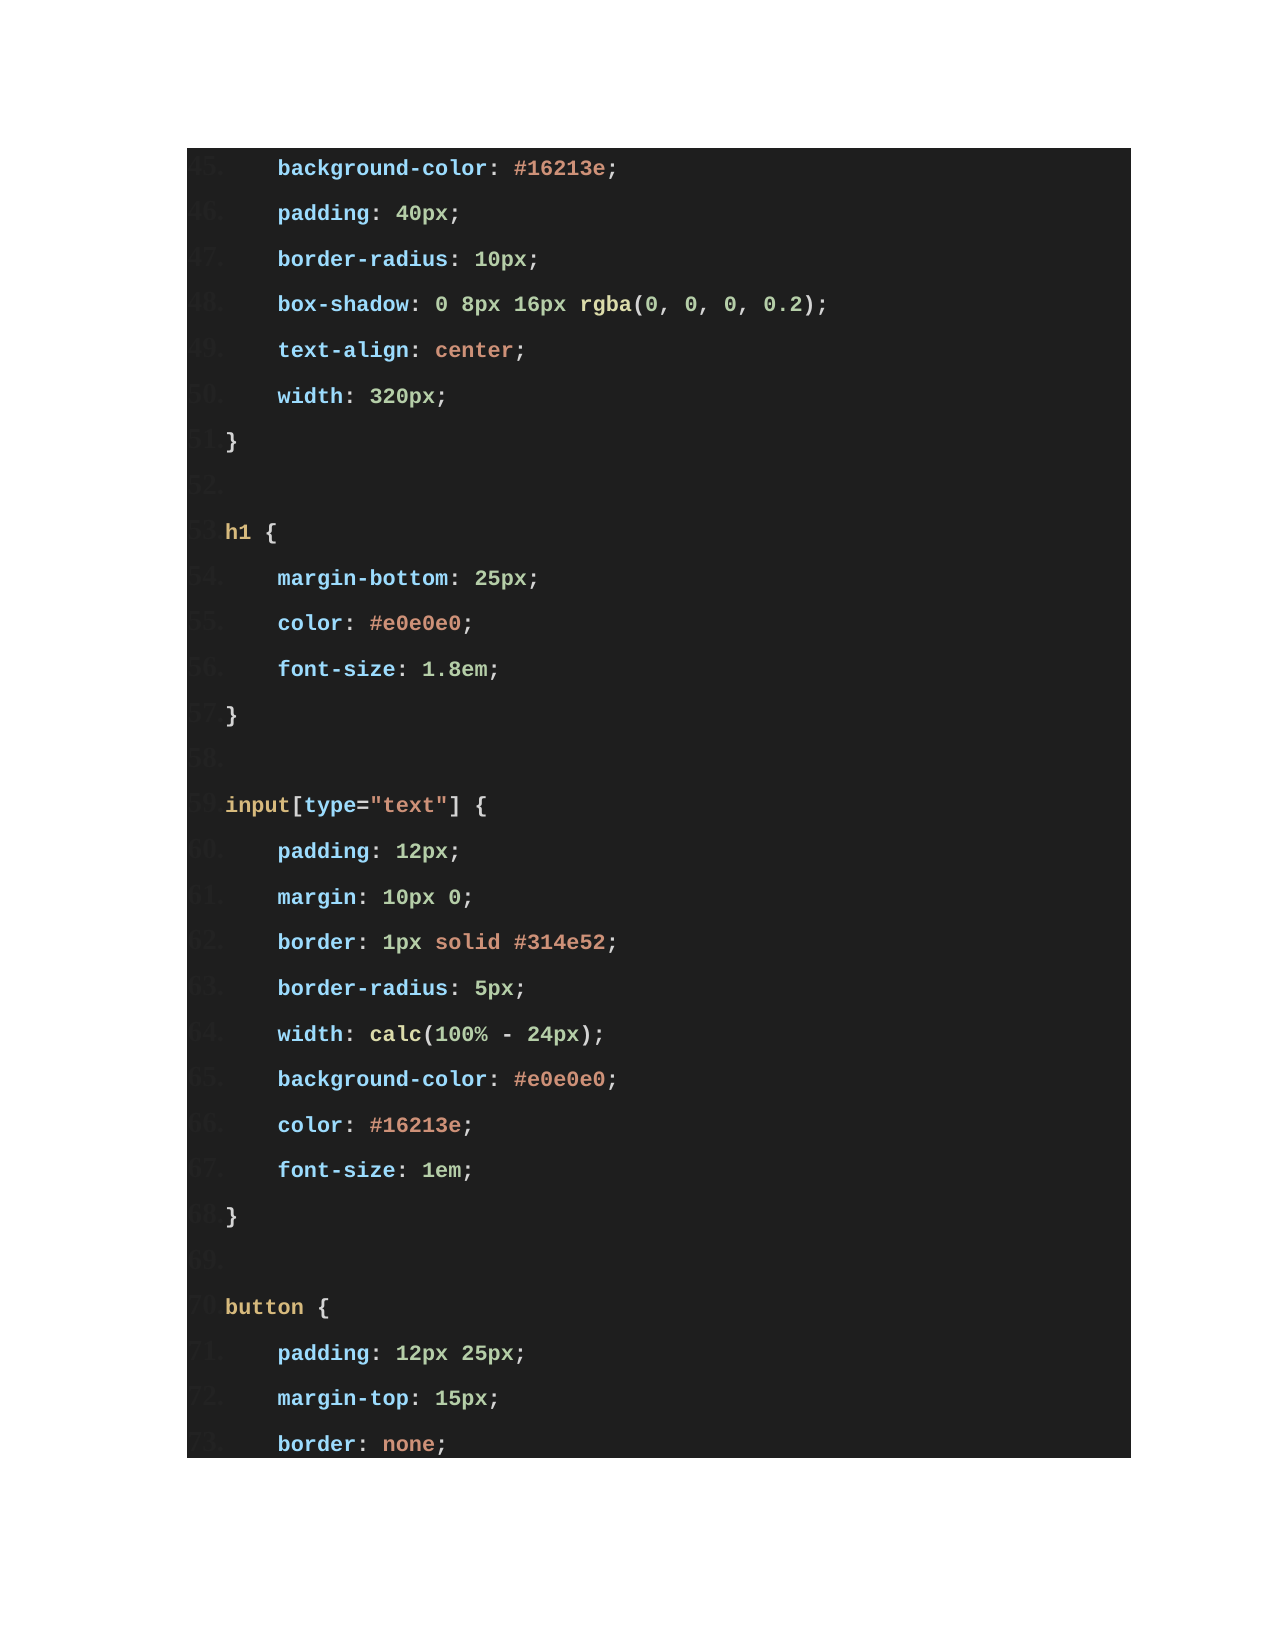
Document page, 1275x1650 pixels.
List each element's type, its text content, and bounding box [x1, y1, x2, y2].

list border-radius: 10px; [187, 239, 1131, 273]
list font-size: 1.8em; [187, 649, 1131, 683]
list margin: 10px 0; [187, 877, 1131, 911]
list color: #e0e0e0; [187, 603, 1131, 637]
list } [187, 421, 1131, 455]
list padding: 12px 25px; [187, 1333, 1131, 1367]
list padding: 12px; [187, 831, 1131, 865]
list width: 320px; [187, 376, 1131, 410]
list width: calc(100% - 24px); [187, 1014, 1131, 1048]
list input[type="text"] { [187, 786, 1131, 819]
list border: 1px solid #314e52; [187, 922, 1131, 956]
list border-radius: 5px; [187, 968, 1131, 1002]
list box-shadow: 0 8px 16px rgba(0, 0, 0, 0.2); [187, 284, 1131, 318]
list border: none; [187, 1424, 1131, 1458]
list button { [187, 1287, 1131, 1321]
list padding: 40px; [187, 193, 1131, 227]
list background-color: #e0e0e0; [187, 1059, 1131, 1093]
list background-color: #16213e; [187, 148, 1131, 182]
list font-size: 1em; [187, 1151, 1131, 1184]
list h1 { [187, 512, 1131, 546]
list margin-bottom: 25px; [187, 558, 1131, 592]
list margin-top: 15px; [187, 1378, 1131, 1412]
list text-align: center; [187, 330, 1131, 364]
list } [187, 695, 1131, 729]
list } [187, 1196, 1131, 1230]
list color: #16213e; [187, 1105, 1131, 1139]
